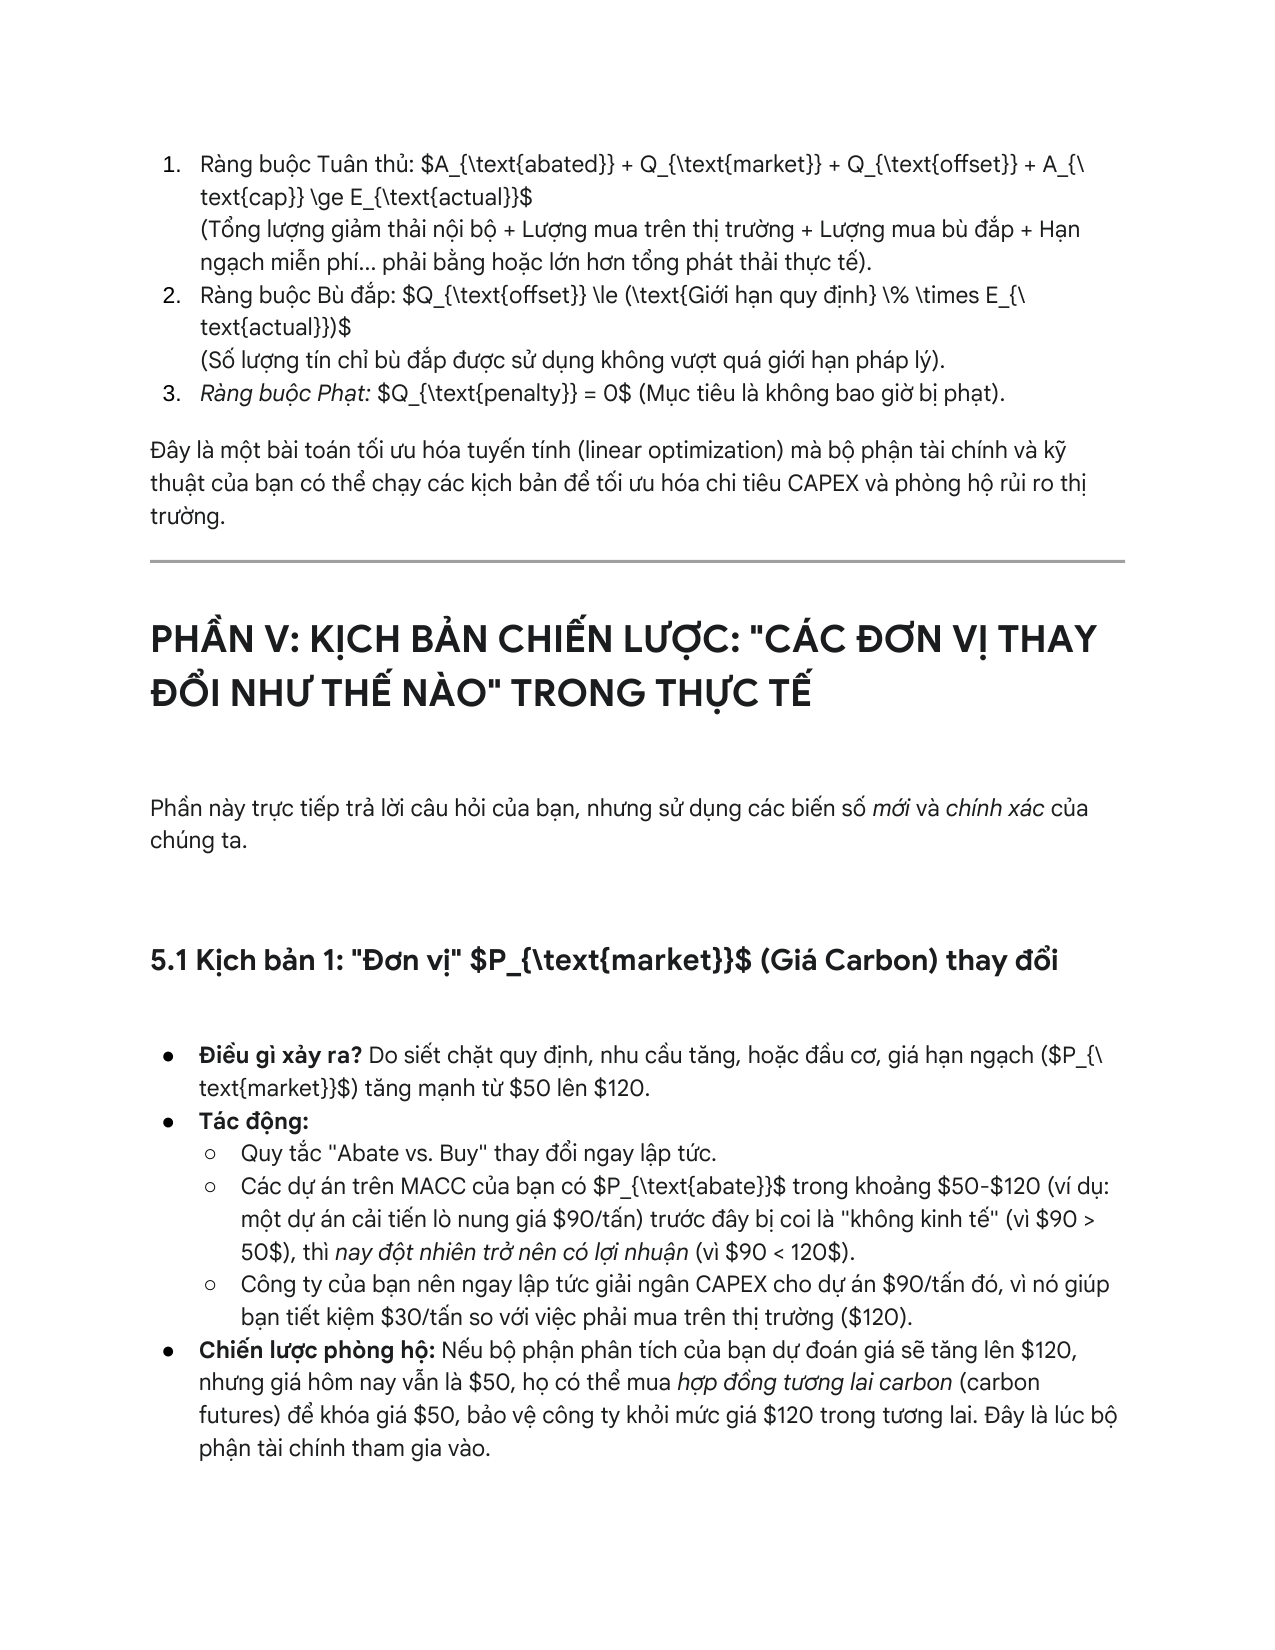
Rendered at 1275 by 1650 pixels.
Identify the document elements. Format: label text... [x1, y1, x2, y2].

list Ràng buộc Tuân thủ: $A_{\text{abated}} + Q_{\text{market}} + Q_{\text{offset}} + A_{\text{cap}} \ge E_{\text{actual}}$ (Tổng lượng giảm thải nội bộ + Lượng mua trên thị trường + Lượng mua bù đắp + Hạn ngạch miễn phí... phải bằng hoặc lớn hơn tổng phát thải thực tế). [162, 150, 1125, 277]
list Ràng buộc Phạt: $Q_{\text{penalty}} = 0$ (Mục tiêu là không bao giờ bị phạt). [162, 379, 1125, 408]
list Ràng buộc Bù đắp: $Q_{\text{offset}} \le (\text{Giới hạn quy định} \% \times E_{\text{actual}})$ (Số lượng tín chỉ bù đắp được sử dụng không vượt quá giới hạn pháp lý). [162, 281, 1125, 375]
list Tác động: [161, 1107, 1125, 1136]
list Các dự án trên MACC của bạn có $P_{\text{abate}}$ trong khoảng $50-$120 (ví dụ: một dự án cải tiến lò nung giá $90/tấn) trước đây bị coi là "không kinh tế" (vì $90 > 50$), thì nay đột nhiên trở nên có lợi nhuận (vì $90 < 120$). [203, 1172, 1125, 1266]
list Chiến lược phòng hộ: Nếu bộ phận phân tích của bạn dự đoán giá sẽ tăng lên $120, nhưng giá hôm nay vẫn là $50, họ có thể mua hợp đồng tương lai carbon (carbon futures) để khóa giá $50, bảo vệ công ty khỏi mức giá $120 trong tương lai. Đây là lúc bộ phận tài chính tham gia vào. [161, 1336, 1125, 1463]
text Phần này trực tiếp trả lời câu hỏi của bạn, nhưng sử dụng các biến số mới và chính xác của chúng ta. [150, 794, 1125, 855]
subtitle 5.1 Kịch bản 1: "Đơn vị" $P_{\text{market}}$ (Giá Carbon) thay đổi [150, 942, 1125, 979]
list Quy tắc "Abate vs. Buy" thay đổi ngay lập tức. [203, 1139, 1125, 1168]
list Điều gì xảy ra? Do siết chặt quy định, nhu cầu tăng, hoặc đầu cơ, giá hạn ngạch ($P_{\text{market}}$) tăng mạnh từ $50 lên $120. [161, 1041, 1125, 1103]
list Công ty của bạn nên ngay lập tức giải ngân CAPEX cho dự án $90/tấn đó, vì nó giúp bạn tiết kiệm $30/tấn so với việc phải mua trên thị trường ($120). [203, 1270, 1125, 1332]
subtitle PHẦN V: KỊCH BẢN CHIẾN LƯỢC: "CÁC ĐƠN VỊ THAY ĐỔI NHƯ THẾ NÀO" TRONG THỰC TẾ [150, 617, 1125, 717]
text Đây là một bài toán tối ưu hóa tuyến tính (linear optimization) mà bộ phận tài chính và kỹ thuật của bạn có thể chạy các kịch bản để tối ưu hóa chi tiêu CAPEX và phòng hộ rủi ro thị trường. [150, 437, 1125, 531]
